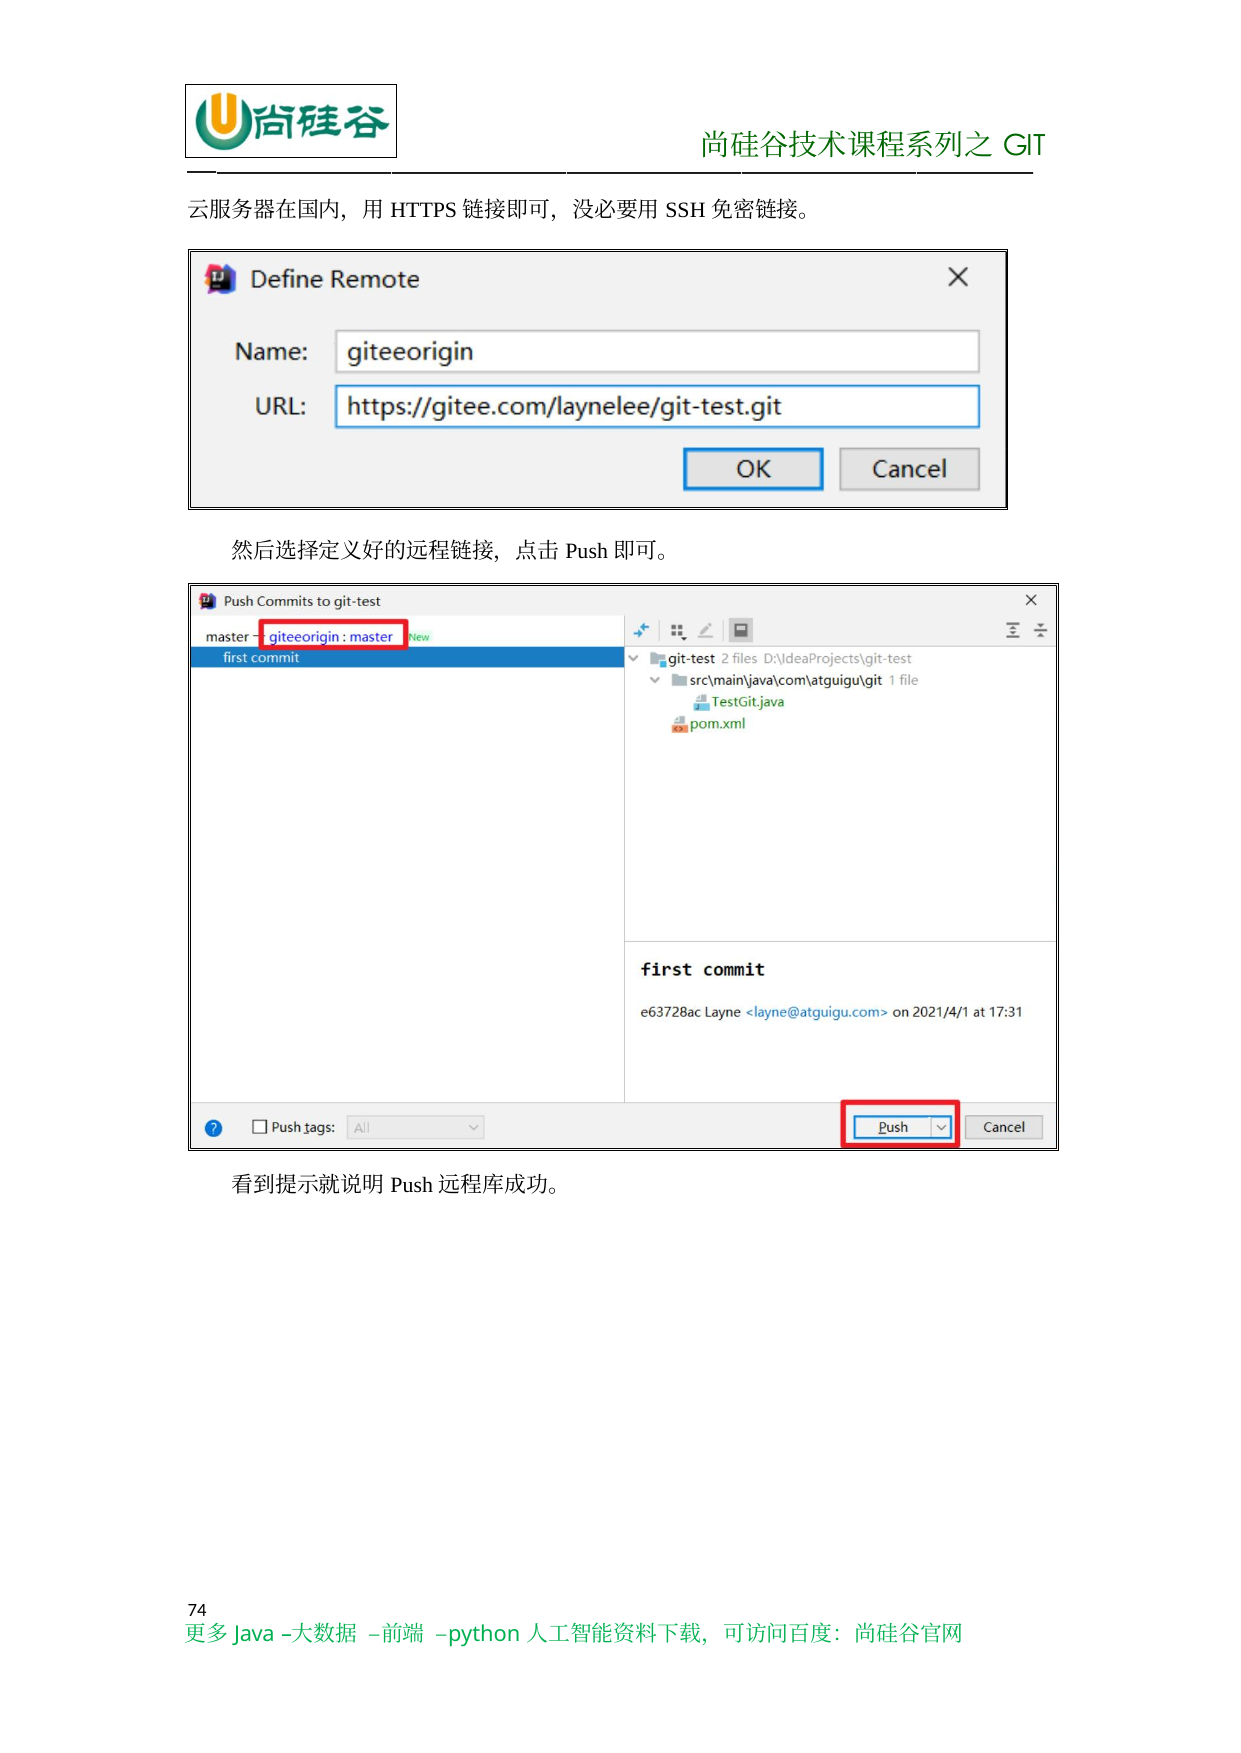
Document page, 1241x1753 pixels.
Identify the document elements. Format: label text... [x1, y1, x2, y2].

text 74 [187, 1598, 231, 1620]
text 然后选择定义好的远程链接，点击 Push 即可。 [231, 539, 704, 563]
text 云服务器在国内，用 HTTPS 链接即可，没必要用 SSH 免密链接。 [187, 198, 845, 222]
text 更多 Java –大数据 –前端 –python 人工智能资料下载，可访问百度：尚硅谷官网 [184, 1620, 1007, 1647]
picture [186, 85, 396, 157]
picture [189, 250, 1007, 509]
text 尚硅谷技术课程系列之 GIT [701, 130, 1070, 162]
text — [187, 156, 242, 187]
text 看到提示就说明 Push 远程库成功。 [231, 1173, 594, 1197]
picture [189, 584, 1058, 1150]
text ———————————————————————————— [242, 162, 1070, 187]
